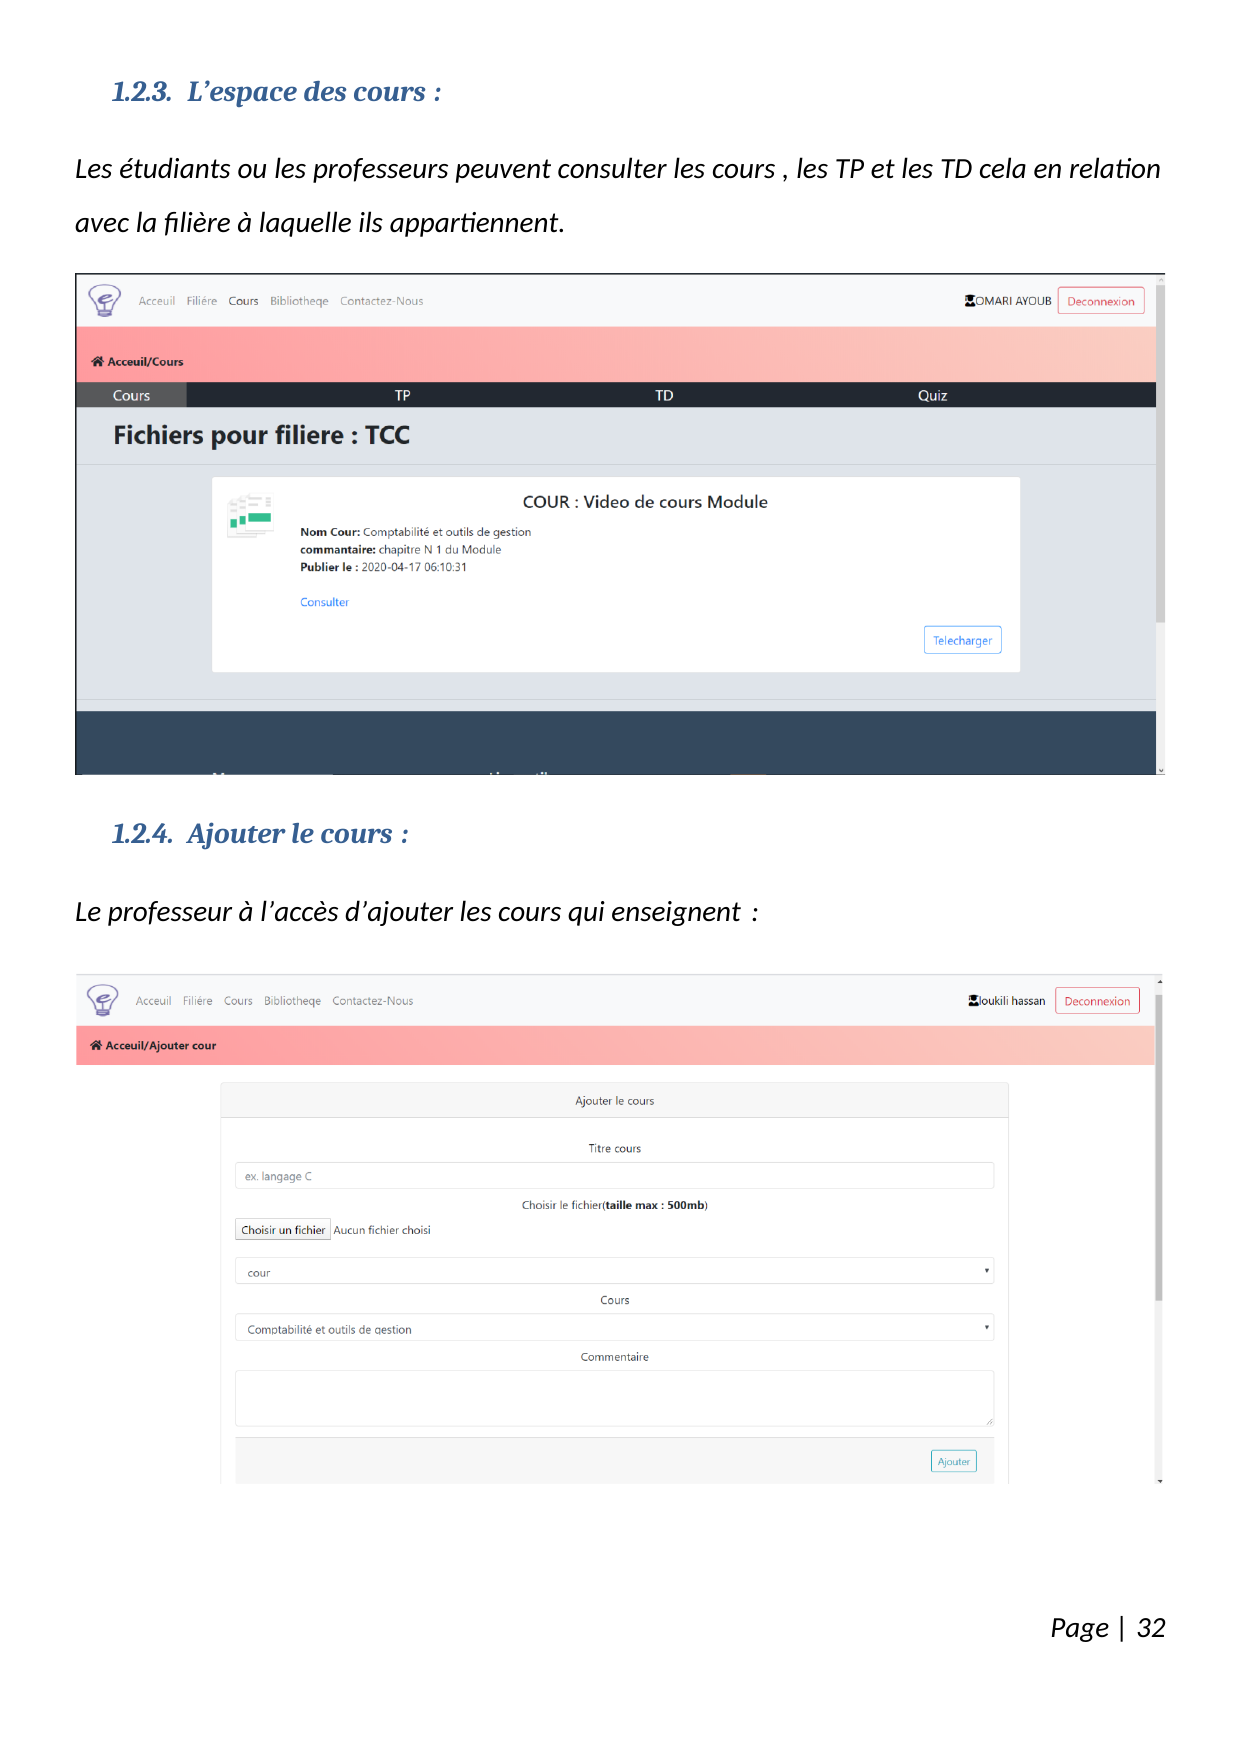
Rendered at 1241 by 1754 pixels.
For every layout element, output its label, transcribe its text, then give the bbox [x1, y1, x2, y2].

subtitle L’espace des cours : [112, 75, 1165, 108]
subtitle Ajouter le cours : [112, 818, 1165, 851]
picture [75, 273, 1166, 775]
text Le professeur à l’accès d’ajouter les cours qui enseignent : [75, 893, 1165, 928]
text Les étudiants ou les professeurs peuvent consulter les cours , les TP et les TD cela en relation avec la filière à laquelle ils appartiennent. [75, 150, 1165, 239]
picture [75, 973, 1162, 1482]
